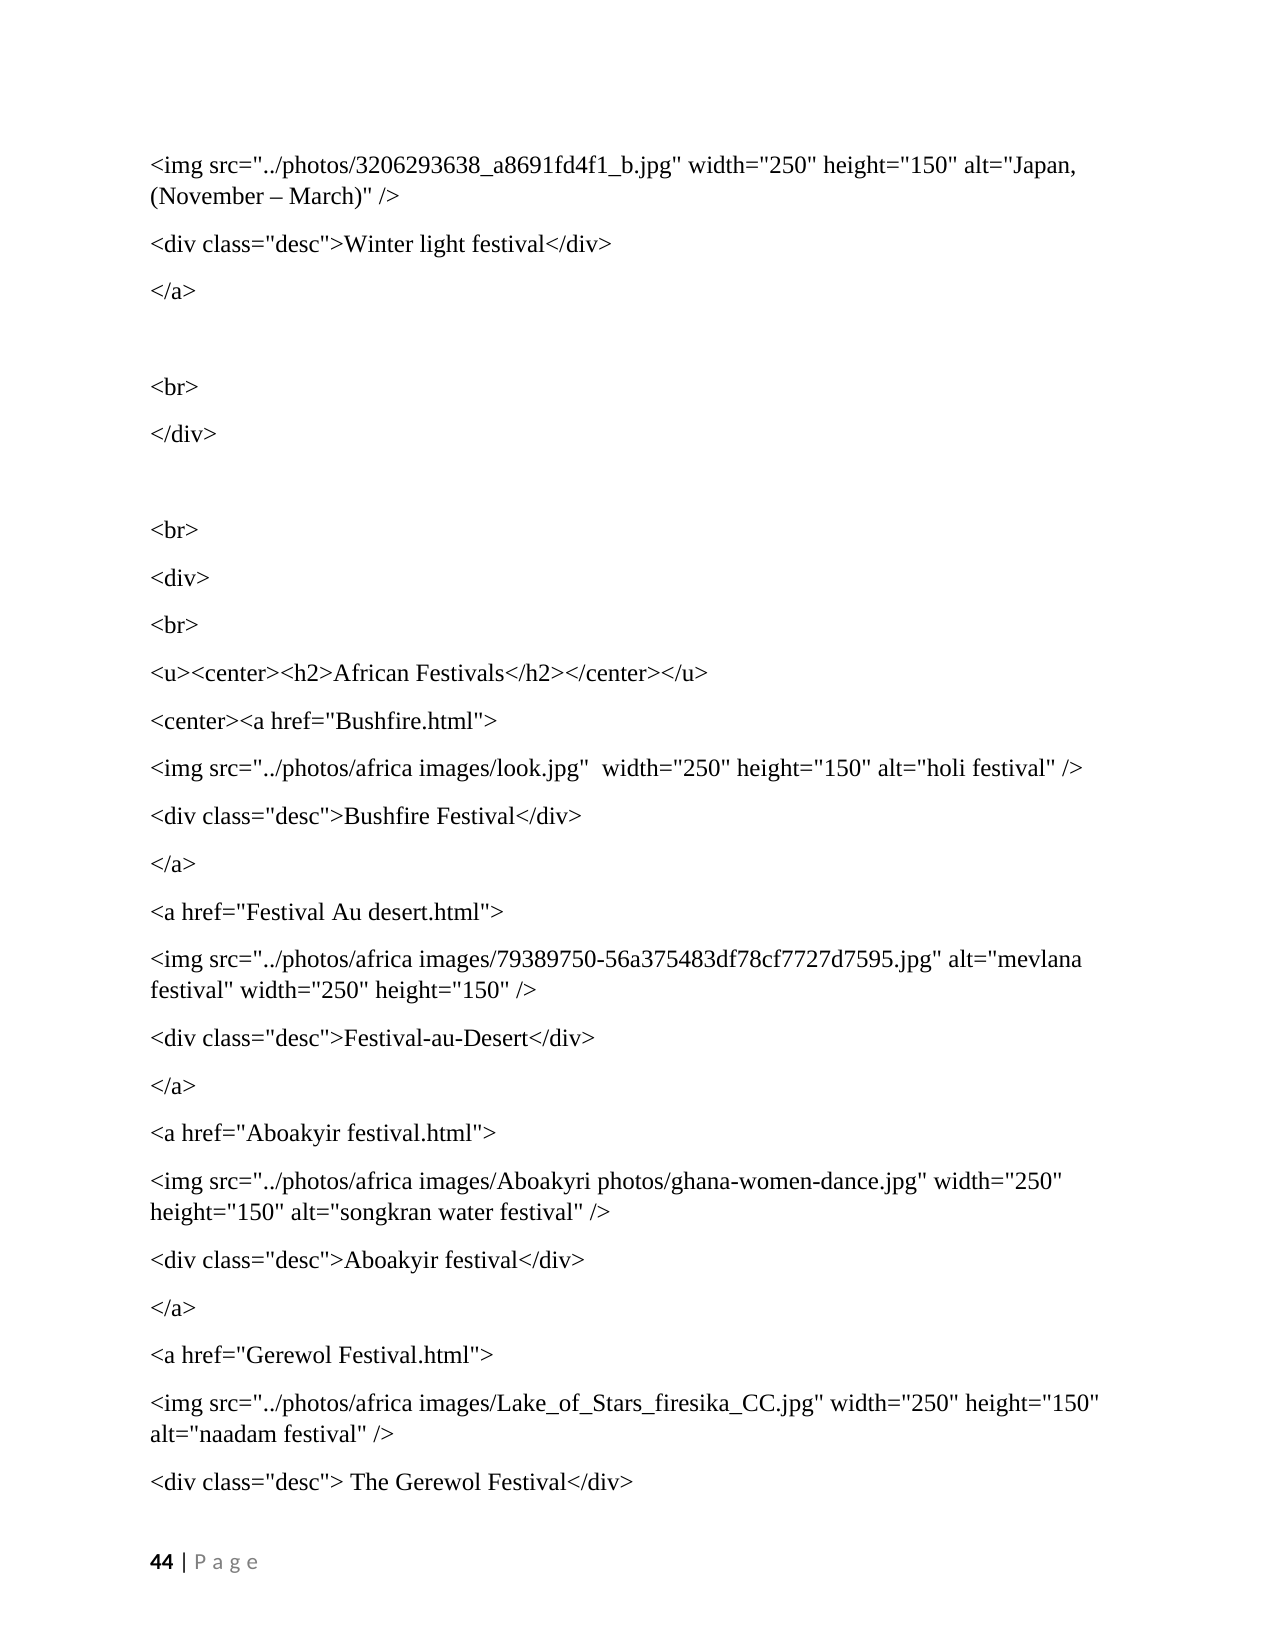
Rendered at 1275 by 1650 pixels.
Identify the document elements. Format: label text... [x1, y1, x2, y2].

text <div class="desc">Bushfire Festival</div> [150, 801, 1125, 830]
text <br> [150, 372, 1125, 401]
text <a href="Aboakyir festival.html"> [150, 1118, 1125, 1147]
text </a> [150, 1293, 1125, 1321]
text </a> [150, 1071, 1125, 1099]
text </a> [150, 276, 1125, 305]
text <img src="../photos/africa images/79389750-56a375483df78cf7727d7595.jpg" alt="mevlana festival" width="250" height="150" /> [150, 944, 1125, 1004]
text <div class="desc"> The Gerewol Festival</div> [150, 1467, 1125, 1496]
text <img src="../photos/africa images/look.jpg" width="250" height="150" alt="holi festival" /> [150, 753, 1125, 782]
text <br> [150, 515, 1125, 544]
text <img src="../photos/africa images/Lake_of_Stars_firesika_CC.jpg" width="250" height="150" alt="naadam festival" /> [150, 1388, 1125, 1448]
text <div class="desc">Festival-au-Desert</div> [150, 1023, 1125, 1052]
text <center><a href="Bushfire.html"> [150, 706, 1125, 734]
text <a href="Gerewol Festival.html"> [150, 1340, 1125, 1369]
text <img src="../photos/africa images/Aboakyri photos/ghana-women-dance.jpg" width="250" height="150" alt="songkran water festival" /> [150, 1166, 1125, 1226]
text <br> [150, 610, 1125, 639]
text <a href="Festival Au desert.html"> [150, 897, 1125, 925]
text <img src="../photos/3206293638_a8691fd4f1_b.jpg" width="250" height="150" alt="Japan, (November – March)" /> [150, 150, 1125, 210]
text <u><center><h2>African Festivals</h2></center></u> [150, 658, 1125, 687]
text <div class="desc">Winter light festival</div> [150, 229, 1125, 257]
text <div> [150, 563, 1125, 591]
text </a> [150, 849, 1125, 878]
text </div> [150, 419, 1125, 448]
text <div class="desc">Aboakyir festival</div> [150, 1245, 1125, 1274]
